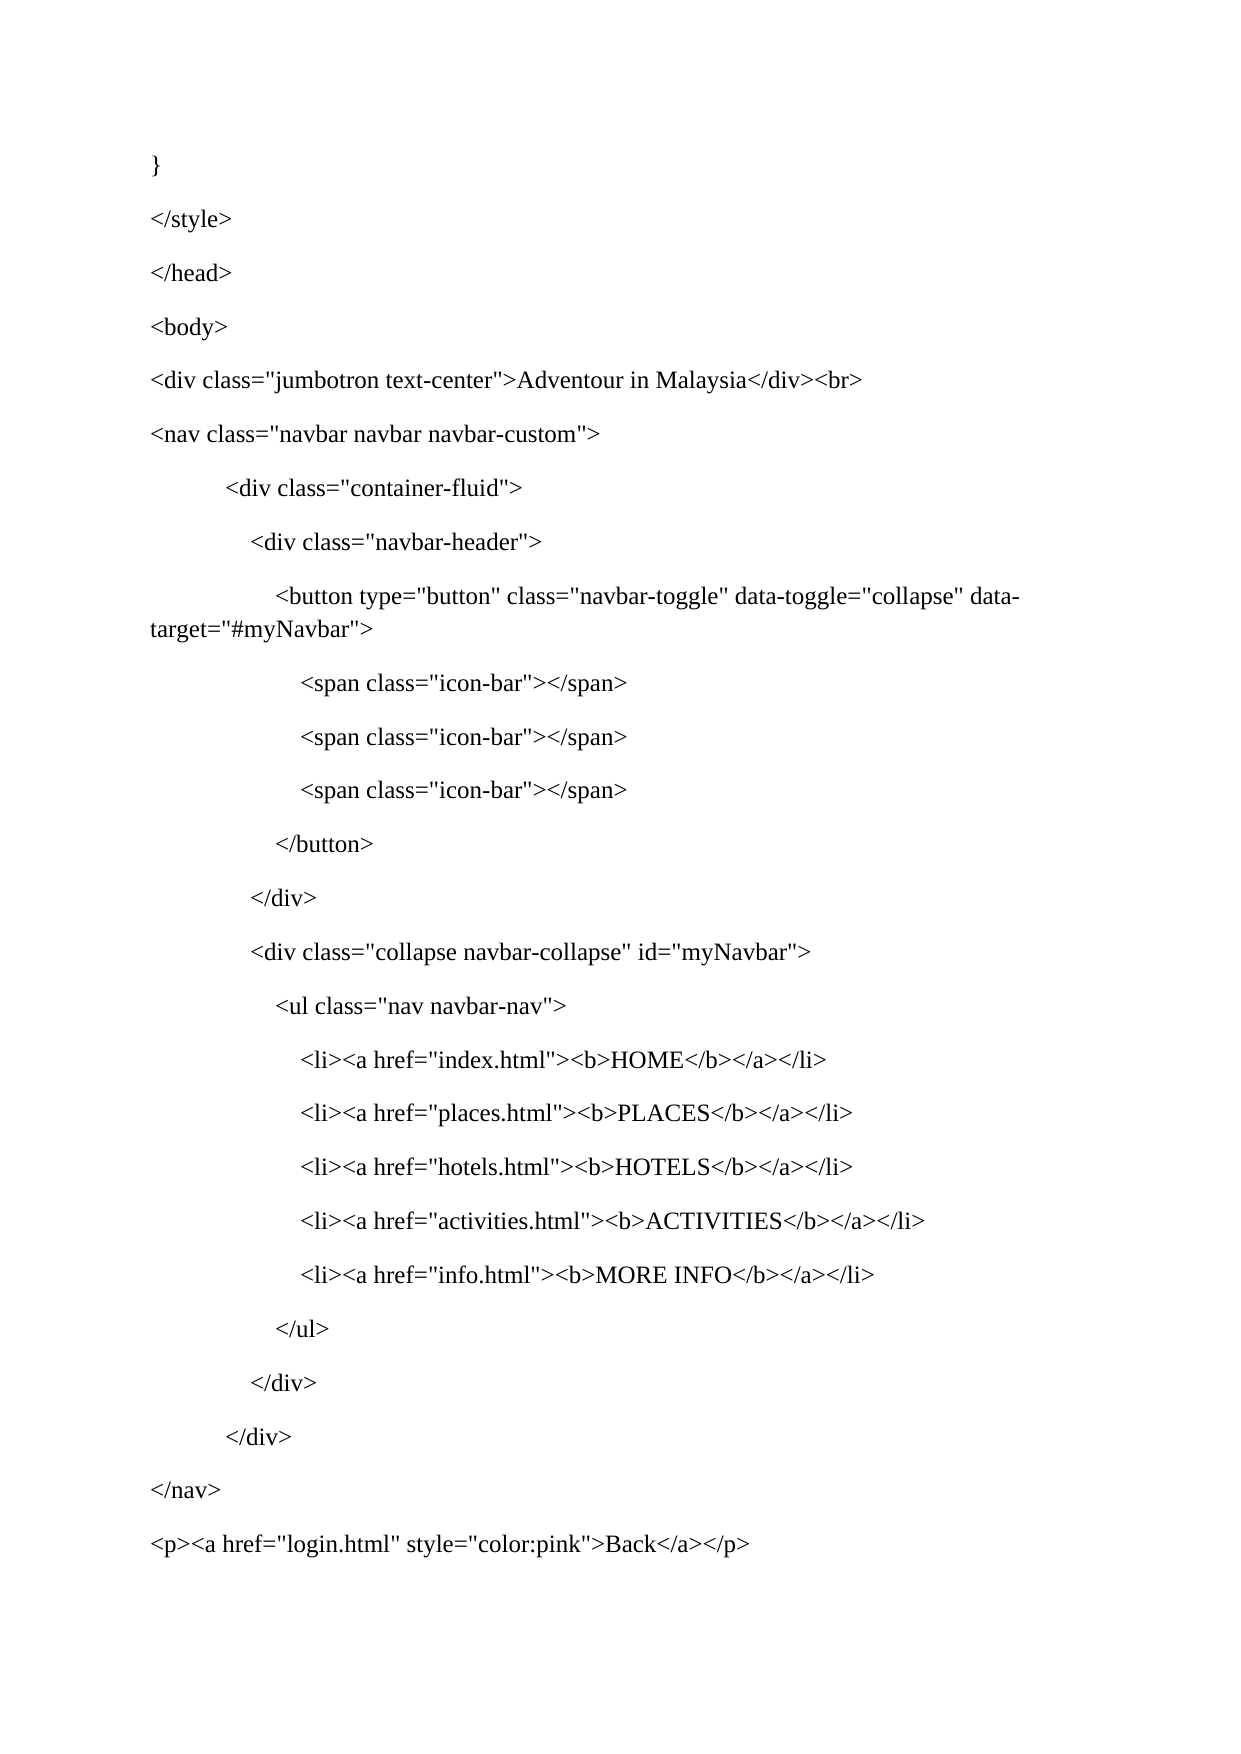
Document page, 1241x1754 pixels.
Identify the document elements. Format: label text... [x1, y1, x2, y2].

text </div> [150, 1368, 1090, 1397]
text <button type="button" class="navbar-toggle" data-toggle="collapse" data-target="#myNavbar"> [150, 581, 1090, 643]
text <span class="icon-bar"></span> [150, 775, 1090, 804]
text <span class="icon-bar"></span> [150, 668, 1090, 696]
text </div> [150, 883, 1090, 912]
text </div> [150, 1422, 1090, 1450]
text </head> [150, 258, 1090, 286]
text </style> [150, 204, 1090, 233]
text <div class="collapse navbar-collapse" id="myNavbar"> [150, 937, 1090, 966]
text <p><a href="login.html" style="color:pink">Back</a></p> [150, 1529, 1090, 1558]
text <div class="container-fluid"> [150, 473, 1090, 502]
text <span class="icon-bar"></span> [150, 722, 1090, 750]
text <li><a href="activities.html"><b>ACTIVITIES</b></a></li> [150, 1206, 1090, 1235]
text } [150, 150, 1090, 179]
text <li><a href="info.html"><b>MORE INFO</b></a></li> [150, 1260, 1090, 1289]
text </nav> [150, 1476, 1090, 1504]
text </button> [150, 829, 1090, 858]
text <li><a href="index.html"><b>HOME</b></a></li> [150, 1045, 1090, 1073]
text <li><a href="hotels.html"><b>HOTELS</b></a></li> [150, 1152, 1090, 1181]
text <li><a href="places.html"><b>PLACES</b></a></li> [150, 1098, 1090, 1127]
text <body> [150, 312, 1090, 340]
text <nav class="navbar navbar navbar-custom"> [150, 419, 1090, 448]
text <ul class="nav navbar-nav"> [150, 991, 1090, 1019]
text <div class="navbar-header"> [150, 527, 1090, 556]
text <div class="jumbotron text-center">Adventour in Malaysia</div><br> [150, 365, 1090, 394]
text </ul> [150, 1314, 1090, 1343]
